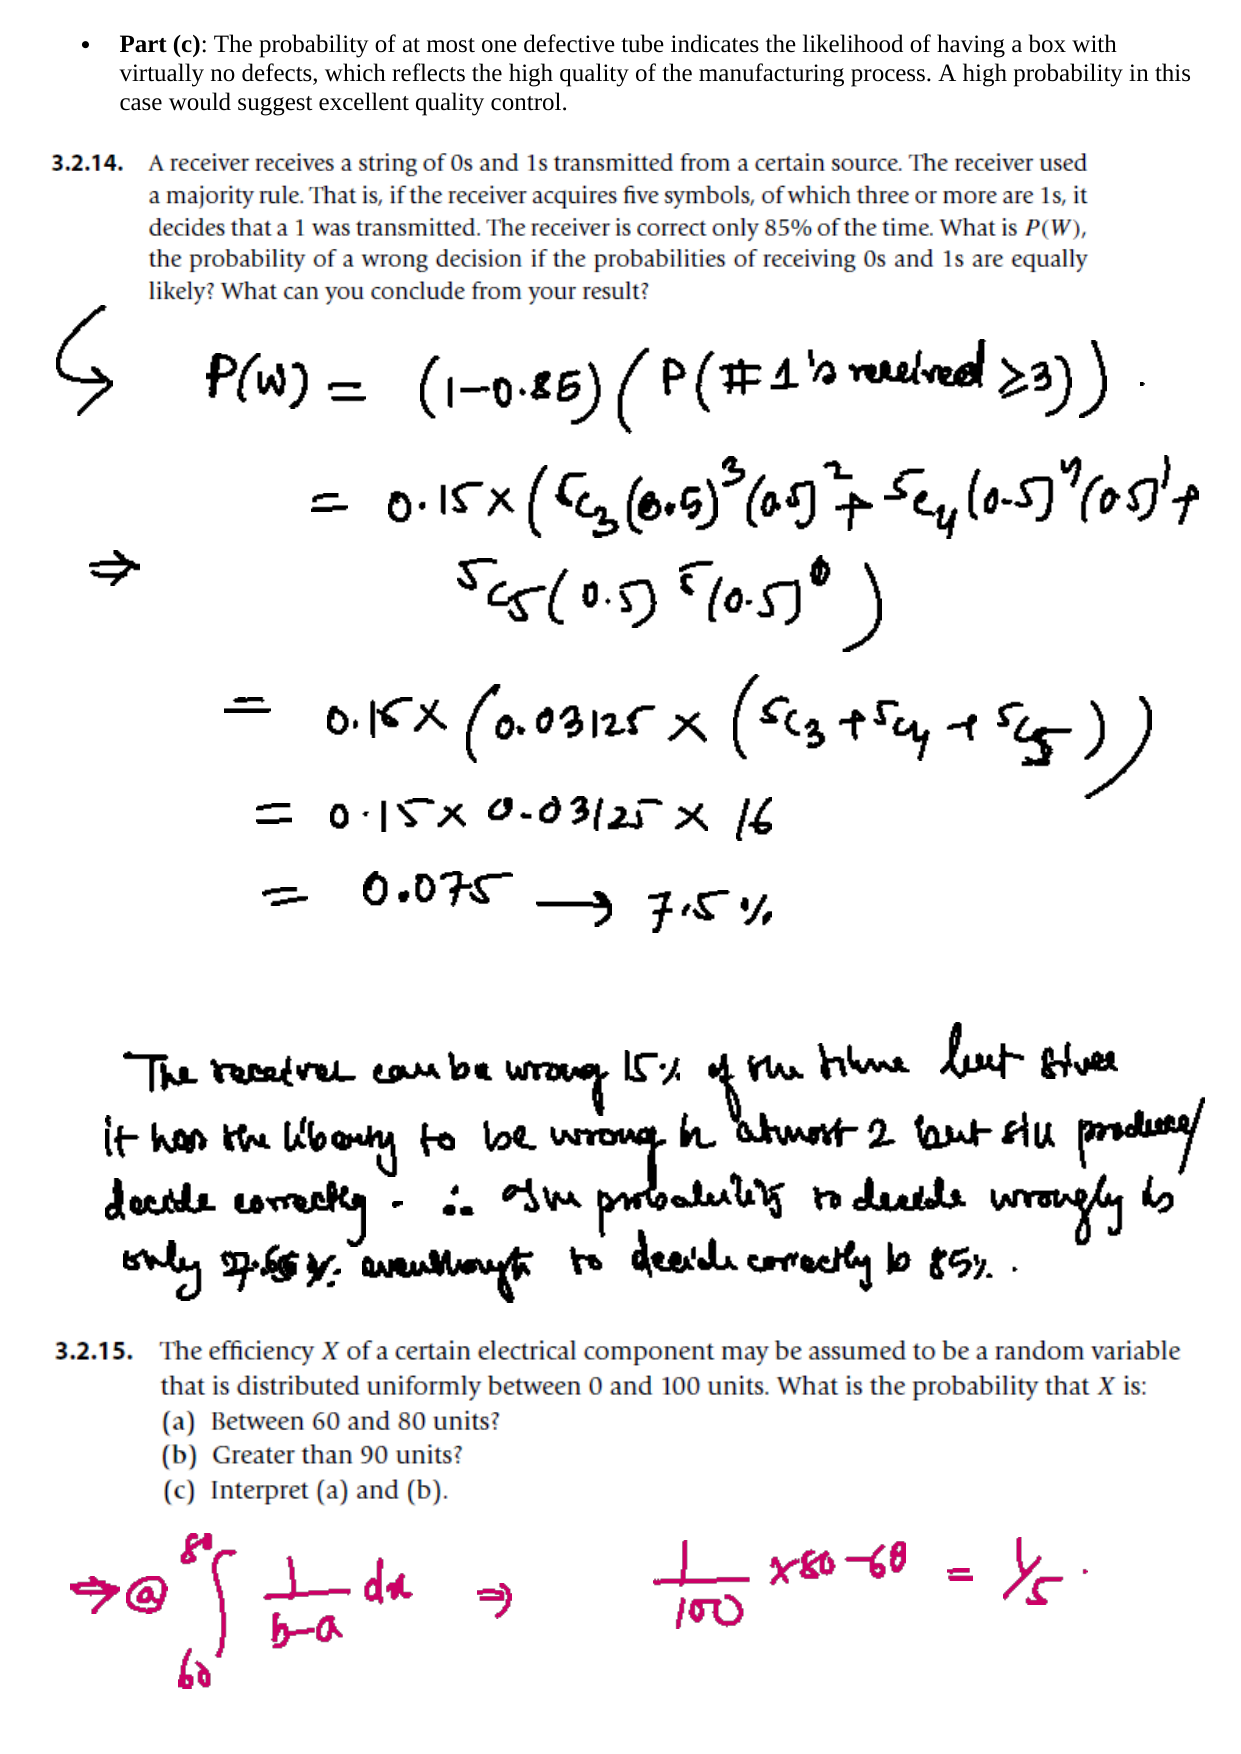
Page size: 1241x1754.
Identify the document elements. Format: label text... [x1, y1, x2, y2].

picture [262, 887, 308, 906]
picture [477, 1583, 512, 1619]
picture [648, 890, 772, 933]
picture [256, 803, 292, 824]
picture [70, 1576, 120, 1614]
list Part (c): The probability of at most one defective tube indicates the likelihood of having a box with virtually no defects, which reflects the high quality of the manufacturing process. A high probability in this case would suggest excellent quality control. [82, 29, 1196, 116]
picture [466, 684, 707, 763]
picture [1079, 340, 1107, 418]
picture [884, 455, 1199, 539]
picture [1003, 1537, 1088, 1605]
picture [44, 1330, 1197, 1512]
picture [536, 891, 612, 927]
picture [653, 1540, 906, 1629]
picture [224, 697, 271, 713]
picture [178, 1533, 413, 1689]
picture [206, 353, 366, 409]
picture [679, 555, 882, 652]
picture [947, 1568, 973, 1581]
picture [457, 558, 657, 628]
picture [126, 1576, 168, 1614]
picture [997, 696, 1152, 799]
picture [330, 798, 466, 832]
picture [105, 1022, 1205, 1303]
picture [722, 456, 873, 531]
picture [420, 339, 1072, 434]
picture [733, 674, 977, 761]
picture [488, 796, 708, 831]
picture [44, 145, 1096, 416]
picture [327, 697, 447, 738]
picture [311, 493, 348, 512]
picture [89, 550, 140, 586]
picture [736, 797, 772, 841]
picture [388, 465, 718, 538]
picture [363, 871, 513, 907]
